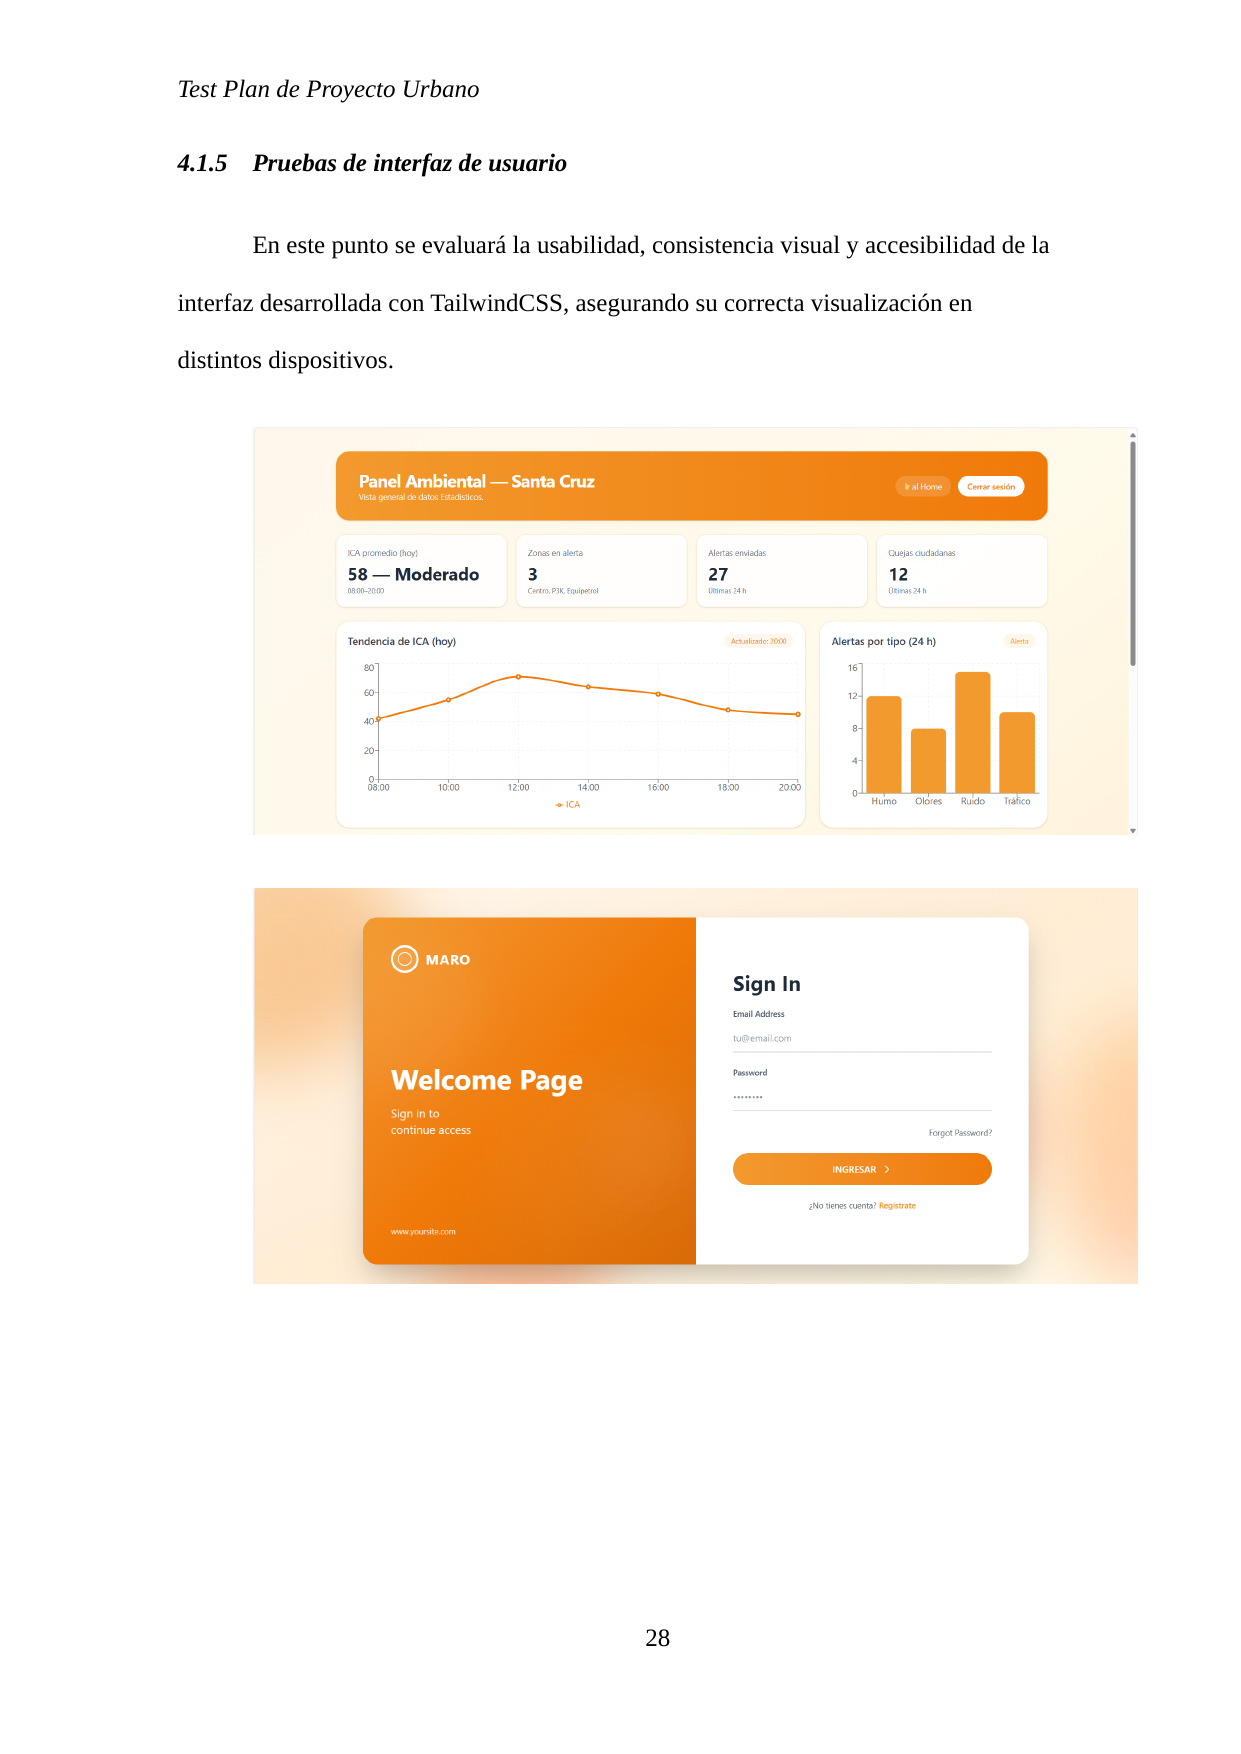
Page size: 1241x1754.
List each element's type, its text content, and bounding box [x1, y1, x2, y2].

subtitle Pruebas de interfaz de usuario [177, 148, 1063, 176]
text En este punto se evaluará la usabilidad, consistencia visual y accesibilidad de la interfaz desarrollada con TailwindCSS, asegurando su correcta visualización en distintos dispositivos. [177, 230, 1063, 374]
picture [252, 888, 1138, 1284]
picture [252, 427, 1138, 835]
